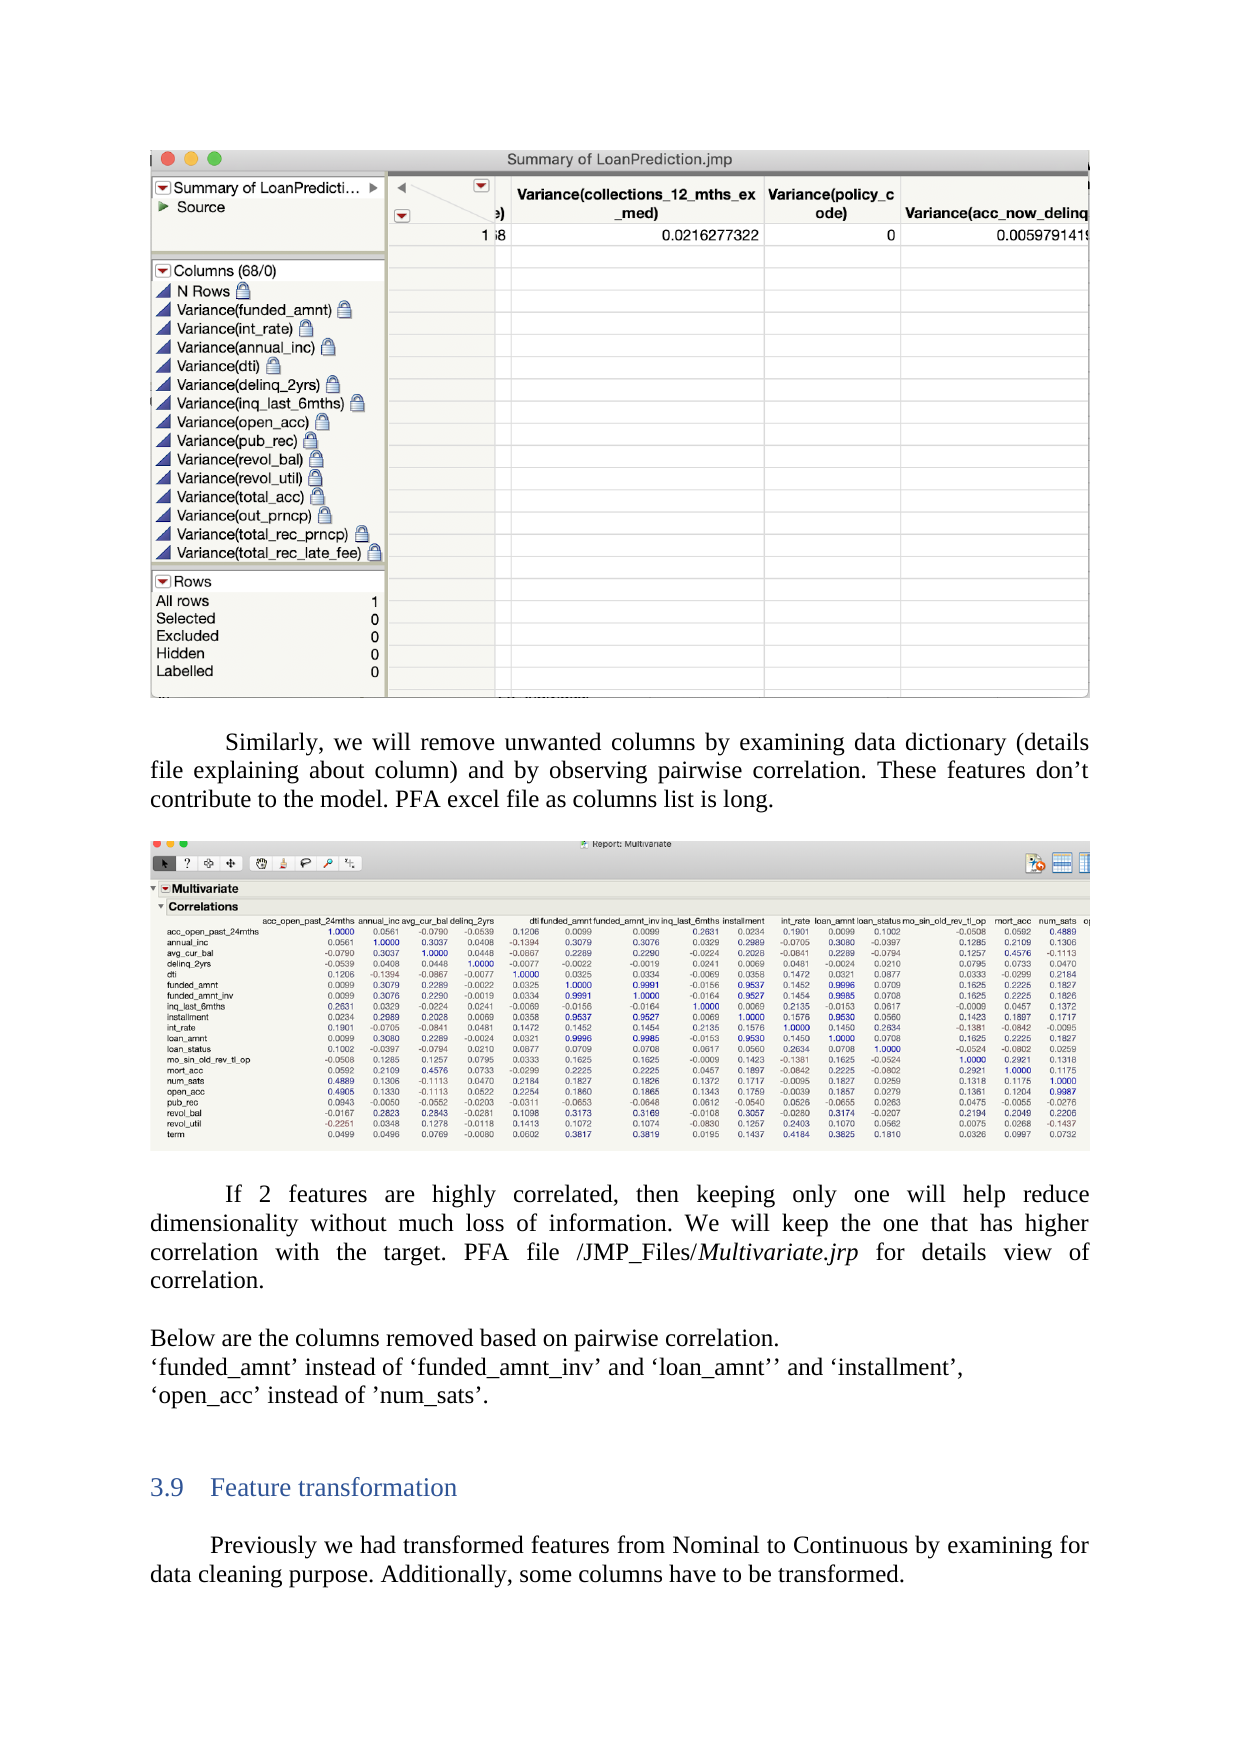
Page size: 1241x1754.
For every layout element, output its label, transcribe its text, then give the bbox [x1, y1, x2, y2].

text Similarly, we will remove unwanted columns by examining data dictionary (details file explaining about column) and by observing pairwise correlation. These features don’t contribute to the model. PFA excel file as columns list is long. [150, 727, 1090, 813]
picture [150, 841, 1090, 1151]
subtitle Feature transformation [150, 1471, 1090, 1502]
text Below are the columns removed based on pairwise correlation. [150, 1323, 1090, 1352]
text ‘funded_amnt’ instead of ‘funded_amnt_inv’ and ‘loan_amnt’’ and ‘installment’, [150, 1352, 1090, 1380]
text If 2 features are highly correlated, then keeping only one will help reduce dimensionality without much loss of information. We will keep the one that has higher correlation with the target. PFA file /JMP_Files/Multivariate.jrp for details view of correlation. [150, 1179, 1090, 1294]
text Previously we had transformed features from Nominal to Continuous by examining for data cleaning purpose. Additionally, some columns have to be transformed. [150, 1531, 1090, 1588]
picture [150, 150, 1090, 698]
text ‘open_acc’ instead of ’num_sats’. [150, 1380, 1090, 1409]
